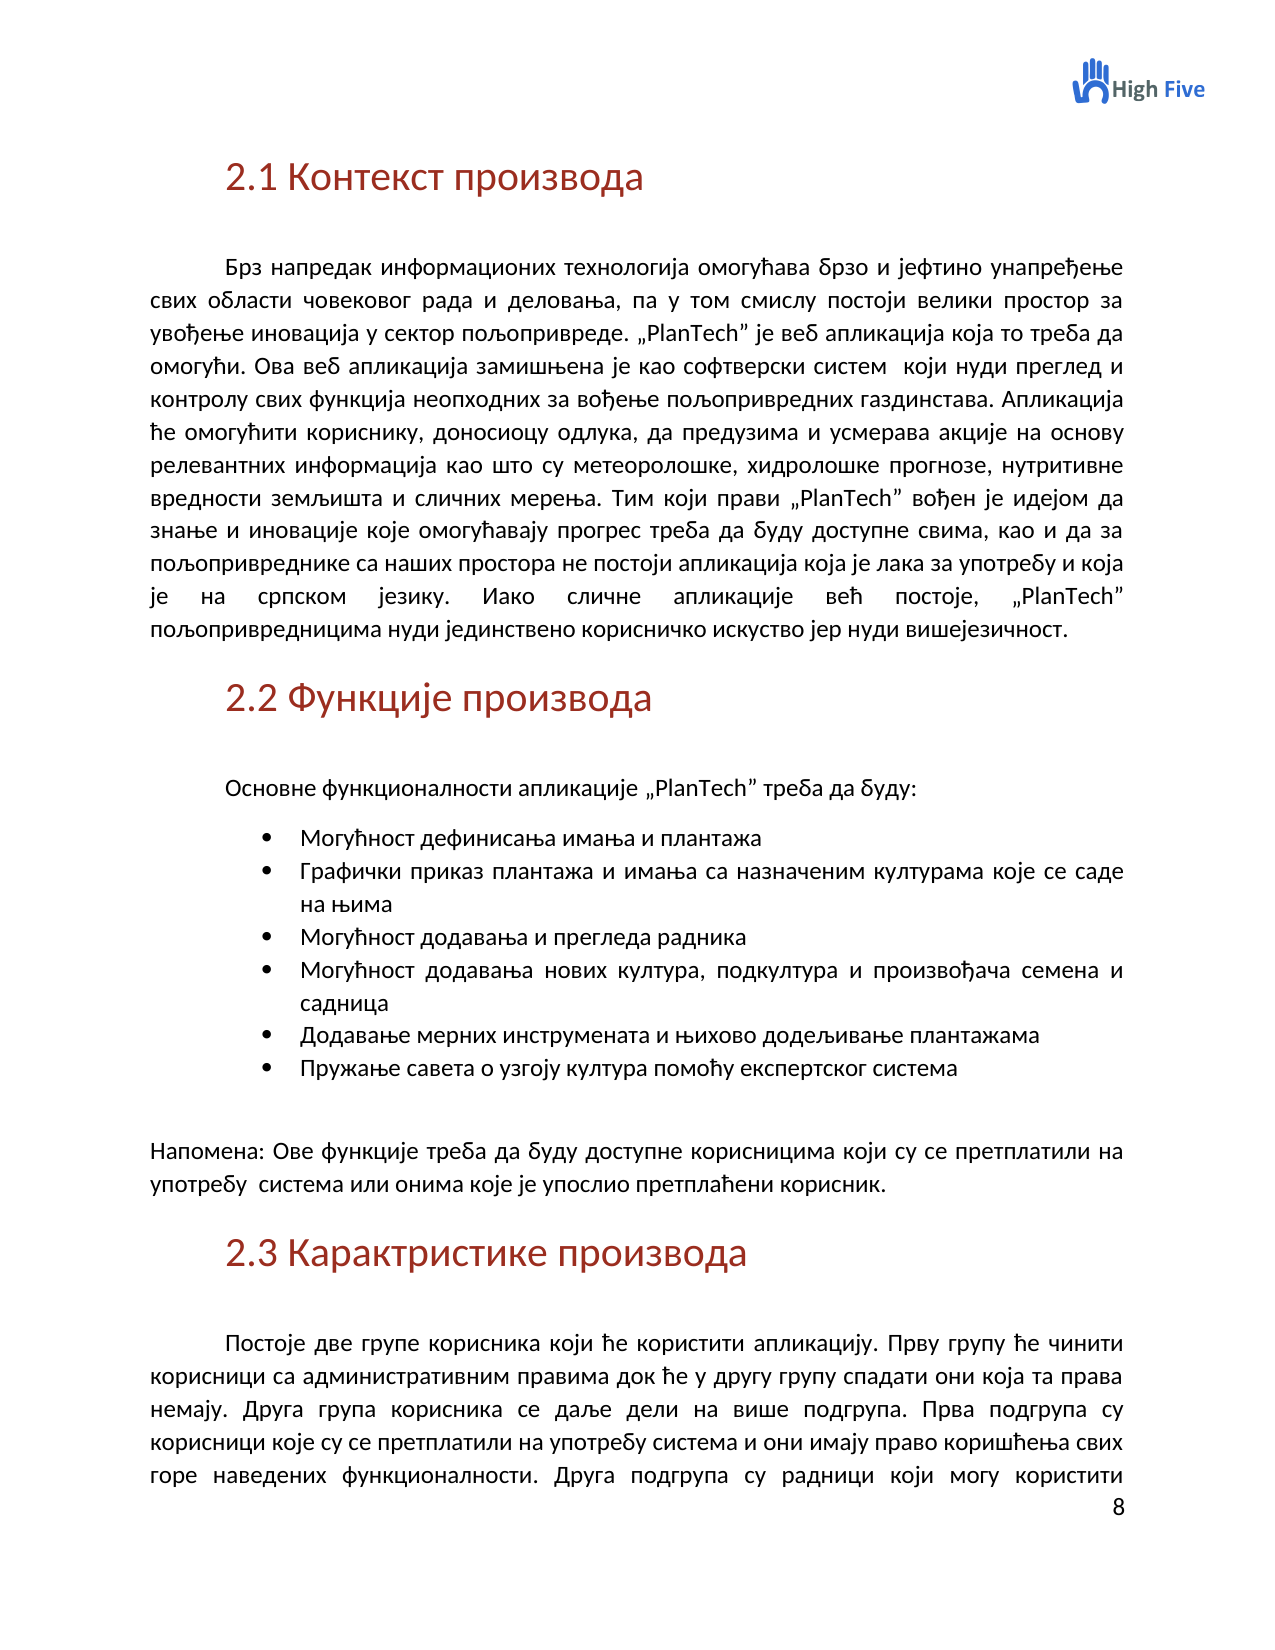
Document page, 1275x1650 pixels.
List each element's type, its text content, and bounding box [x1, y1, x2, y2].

list Графички приказ плантажа и имања са назначеним културама које се саде на њима [262, 855, 1125, 918]
subtitle 2.1 Контекст производа [150, 150, 1125, 201]
text Основне функционалности апликације „PlanTech” треба да буду: [150, 772, 1125, 803]
list Додавање мерних инструмената и њихово додељивање плантажама [262, 1019, 1125, 1050]
text Брз напредак информационих технологија омогућава брзо и јефтино унапређење свих области човековог рада и деловања, па у том смислу постоји велики простор за увођење иновација у сектор пољопривреде. „PlanTech” је веб апликација која то треба да омогући. Ова веб апликација замишњена је као софтверски систем који нуди преглед и контролу свих функција неопходних за вођење пољопривредних газдинстава. Апликација ће омогућити кориснику, доносиоцу одлука, да предузима и усмерава акције на основу релевантних информација као што су метеоролошке, хидролошке прогнозе, нутритивне вредности земљишта и сличних мерења. Тим који прави „PlanTech” вођен је идејом да знање и иновације које омогућавају прогрес треба да буду доступне свима, као и да за пољопривреднике са наших простора не постоји апликација која је лака за употребу и која је на српском језику. Иако сличне апликације већ постоје, „PlanTech” пољопривредницима нуди јединствено корисничко искуство јер нуди вишејезичност. [150, 251, 1125, 644]
list Могућност додавања нових култура, подкултура и произвођача семена и садница [262, 954, 1125, 1017]
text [150, 1327, 1125, 1489]
list Могућност дефинисања имања и плантажа [262, 822, 1125, 853]
subtitle 2.3 Карактристике производа [150, 1226, 1125, 1277]
text Напомена: Ове функције треба да буду доступне корисницима који су се претплатили на употребу система или онима које је упослио претплаћени корисник. [150, 1135, 1125, 1198]
subtitle 2.2 Функције производа [150, 671, 1125, 722]
picture [1069, 53, 1223, 110]
list Могућност додавања и прегледа радника [262, 921, 1125, 951]
list Пружање савета о узгоју култура помоћу експертског система [262, 1052, 1125, 1083]
